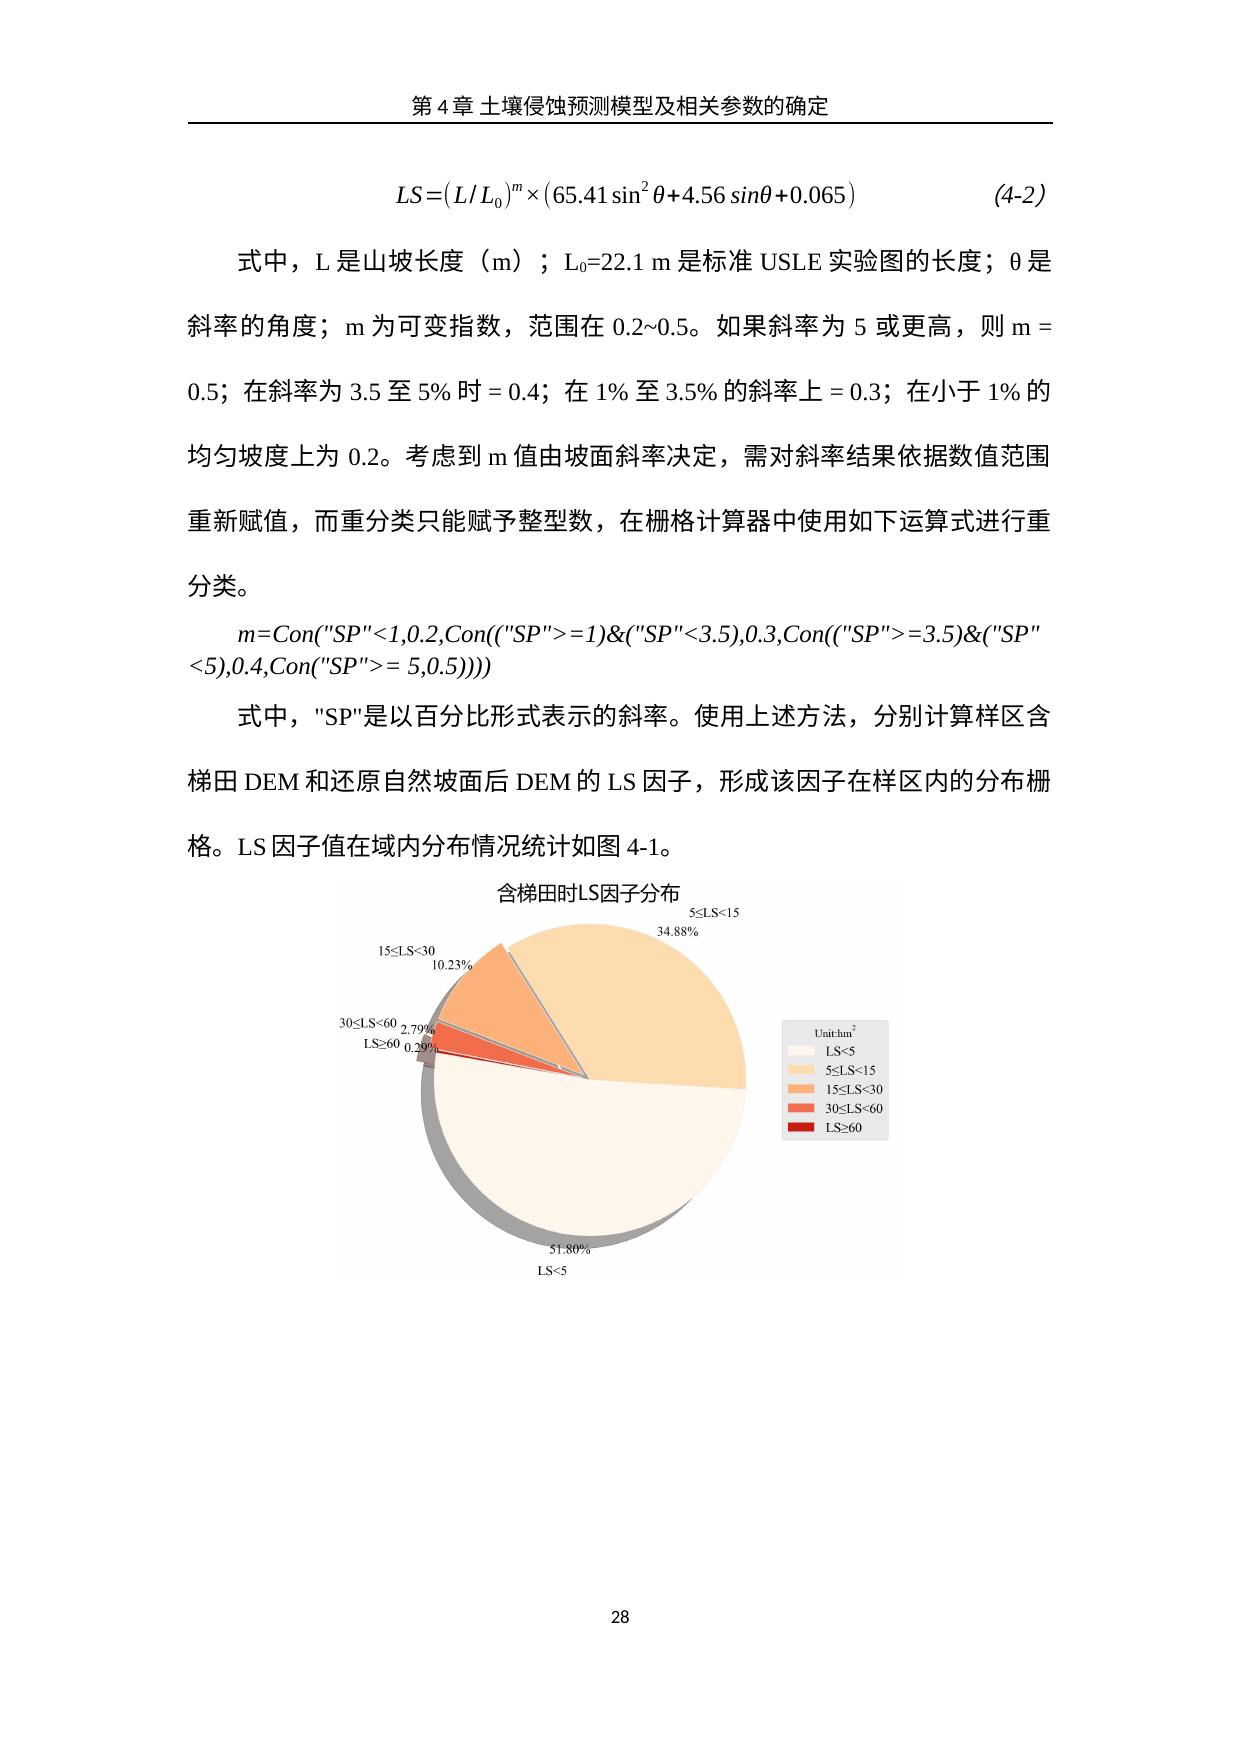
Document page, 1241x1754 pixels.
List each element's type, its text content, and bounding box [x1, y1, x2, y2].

picture [331, 876, 909, 1286]
text m=Con("SP"<1,0.2,Con(("SP">=1)&("SP"<3.5),0.3,Con(("SP">=3.5)&("SP"<5),0.4,Con("SP">= 5,0.5)))) [187, 617, 1053, 682]
text 式中，L是山坡长度（m）；L0=22.1 m是标准USLE实验图的长度；θ是斜率的角度；m为可变指数，范围在0.2~0.5。如果斜率为 5 或更高，则m = 0.5；在斜率为 3.5 至 5% 时 = 0.4；在 1% 至 3.5% 的斜率上 = 0.3；在小于 1% 的均匀坡度上为 0.2。考虑到m值由坡面斜率决定，需对斜率结果依据数值范围重新赋值，而重分类只能赋予整型数，在栅格计算器中使用如下运算式进行重分类。 [187, 227, 1053, 617]
text （4-2） [187, 162, 1053, 227]
text 式中，"SP"是以百分比形式表示的斜率。使用上述方法，分别计算样区含梯田DEM和还原自然坡面后DEM的LS因子，形成该因子在样区内的分布栅格。LS因子值在域内分布情况统计如图4-1。 [187, 682, 1053, 877]
